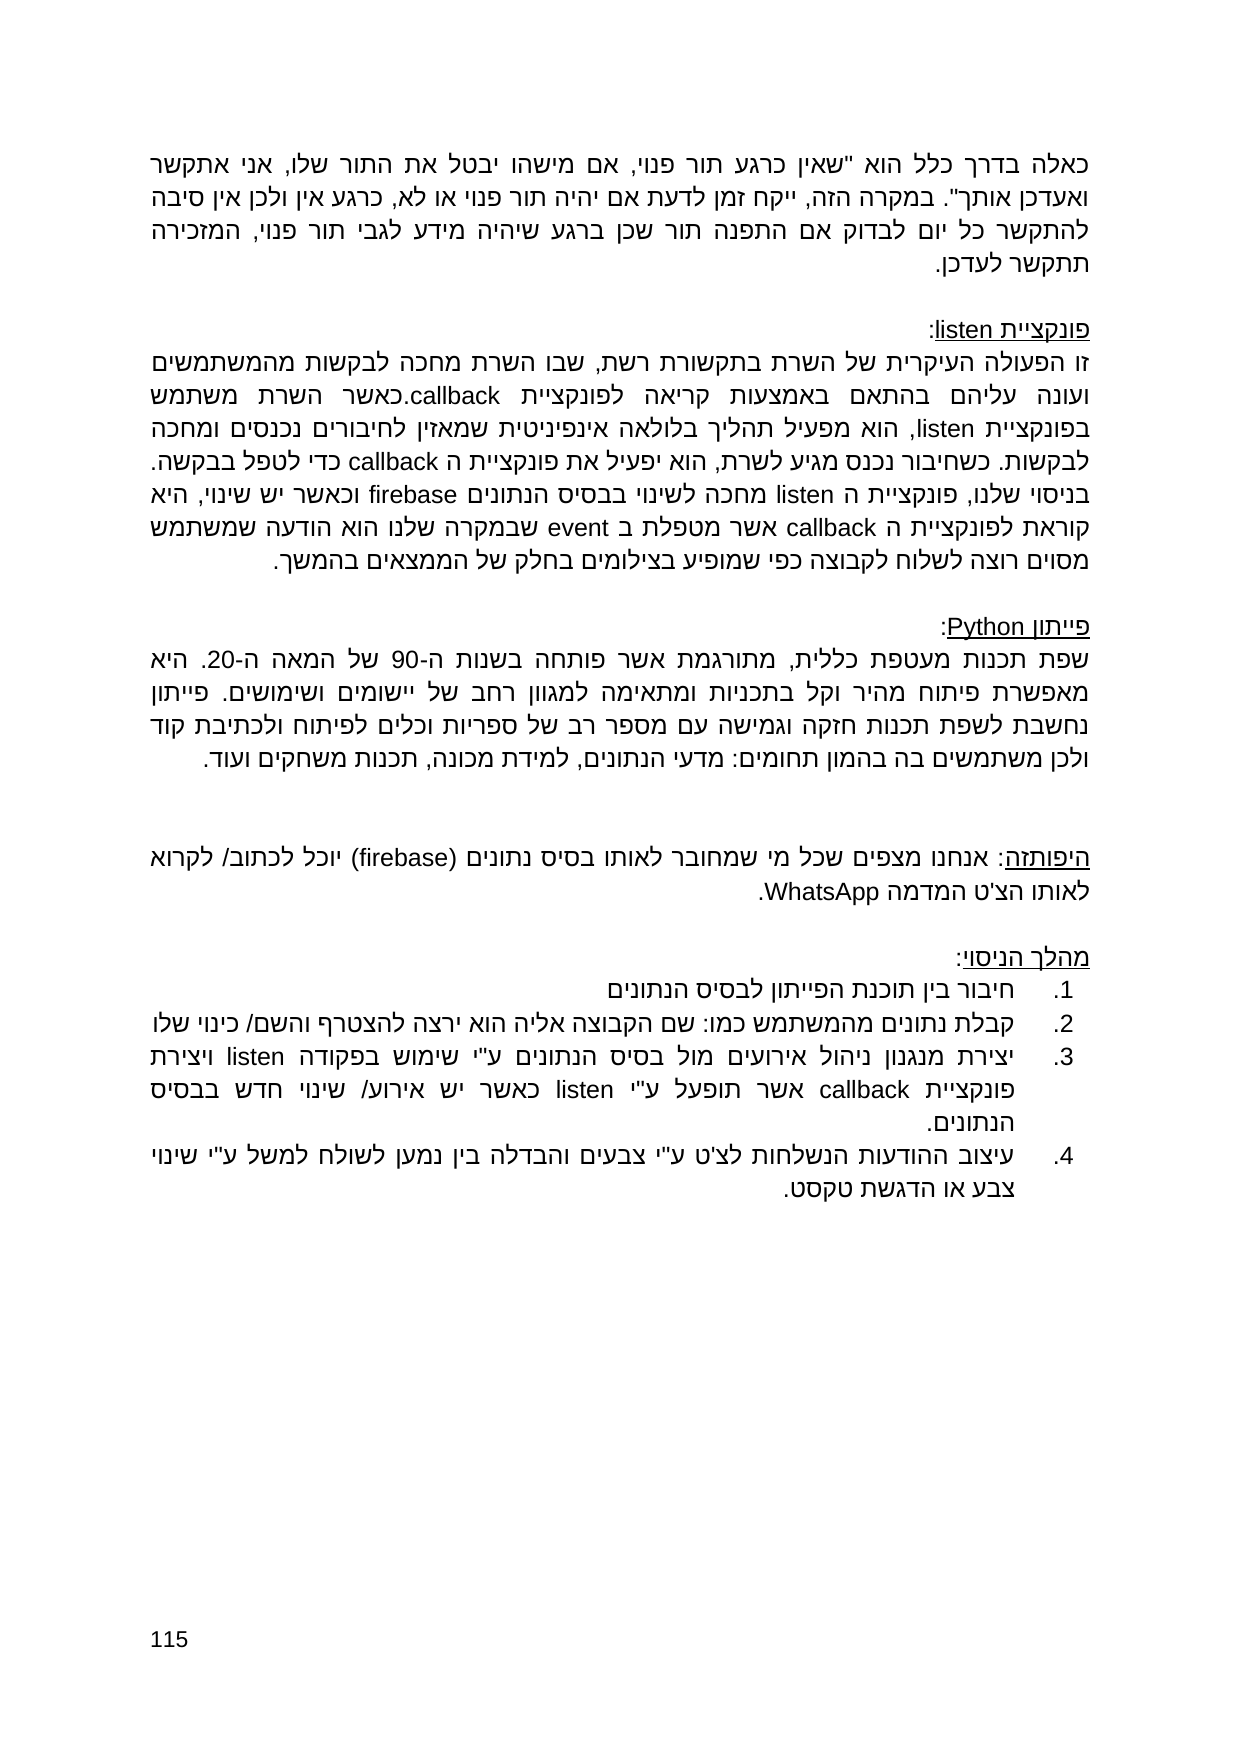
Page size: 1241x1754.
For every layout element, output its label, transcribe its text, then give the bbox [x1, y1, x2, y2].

text זו הפעולה העיקרית של השרת בתקשורת רשת, שבו השרת מחכה לבקשות מהמשתמשים ועונה עליהם בהתאם באמצעות קריאה לפונקציית callback.כאשר השרת משתמש בפונקציית listen, הוא מפעיל תהליך בלולאה אינפיניטית שמאזין לחיבורים נכנסים ומחכה לבקשות. כשחיבור נכנס מגיע לשרת, הוא יפעיל את פונקציית ה callback כדי לטפל בבקשה. בניסוי שלנו, פונקציית ה listen מחכה לשינוי בבסיס הנתונים firebase וכאשר יש שינוי, היא קוראת לפונקציית ה callback אשר מטפלת ב event שבמקרה שלנו הוא הודעה שמשתמש מסוים רוצה לשלוח לקבוצה כפי שמופיע בצילומים בחלק של הממצאים בהמשך. [150, 348, 1090, 575]
list עיצוב ההודעות הנשלחות לצ'ט ע"י צבעים והבדלה בין נמען לשולח למשל ע"י שינוי צבע או הדגשת טקסט. [150, 1141, 1053, 1202]
list יצירת מנגנון ניהול אירועים מול בסיס הנתונים ע"י שימוש בפקודה listen ויצירת פונקציית callback אשר תופעל ע"י listen כאשר יש אירוע/ שינוי חדש בבסיס הנתונים. [150, 1042, 1053, 1136]
text פונקציית listen: [150, 315, 1090, 344]
list קבלת נתונים מהמשתמש כמו: שם הקבוצה אליה הוא ירצה להצטרף והשם/ כינוי שלו [150, 1008, 1053, 1037]
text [150, 150, 1090, 278]
text מהלך הניסוי: [150, 942, 1090, 971]
text שפת תכנות מעטפת כללית, מתורגמת אשר פותחה בשנות ה-90 של המאה ה-20. היא מאפשרת פיתוח מהיר וקל בתכניות ומתאימה למגוון רחב של יישומים ושימושים. פייתון נחשבת לשפת תכנות חזקה וגמישה עם מספר רב של ספריות וכלים לפיתוח ולכתיבת קוד ולכן משתמשים בה בהמון תחומים: מדעי הנתונים, למידת מכונה, תכנות משחקים ועוד. [150, 645, 1090, 773]
text היפותזה: אנחנו מצפים שכל מי שמחובר לאותו בסיס נתונים (firebase) יוכל לכתוב/ לקרוא לאותו הצ'ט המדמה WhatsApp. [150, 843, 1090, 905]
text פייתון Python: [150, 612, 1090, 641]
list חיבור בין תוכנת הפייתון לבסיס הנתונים [150, 976, 1053, 1004]
